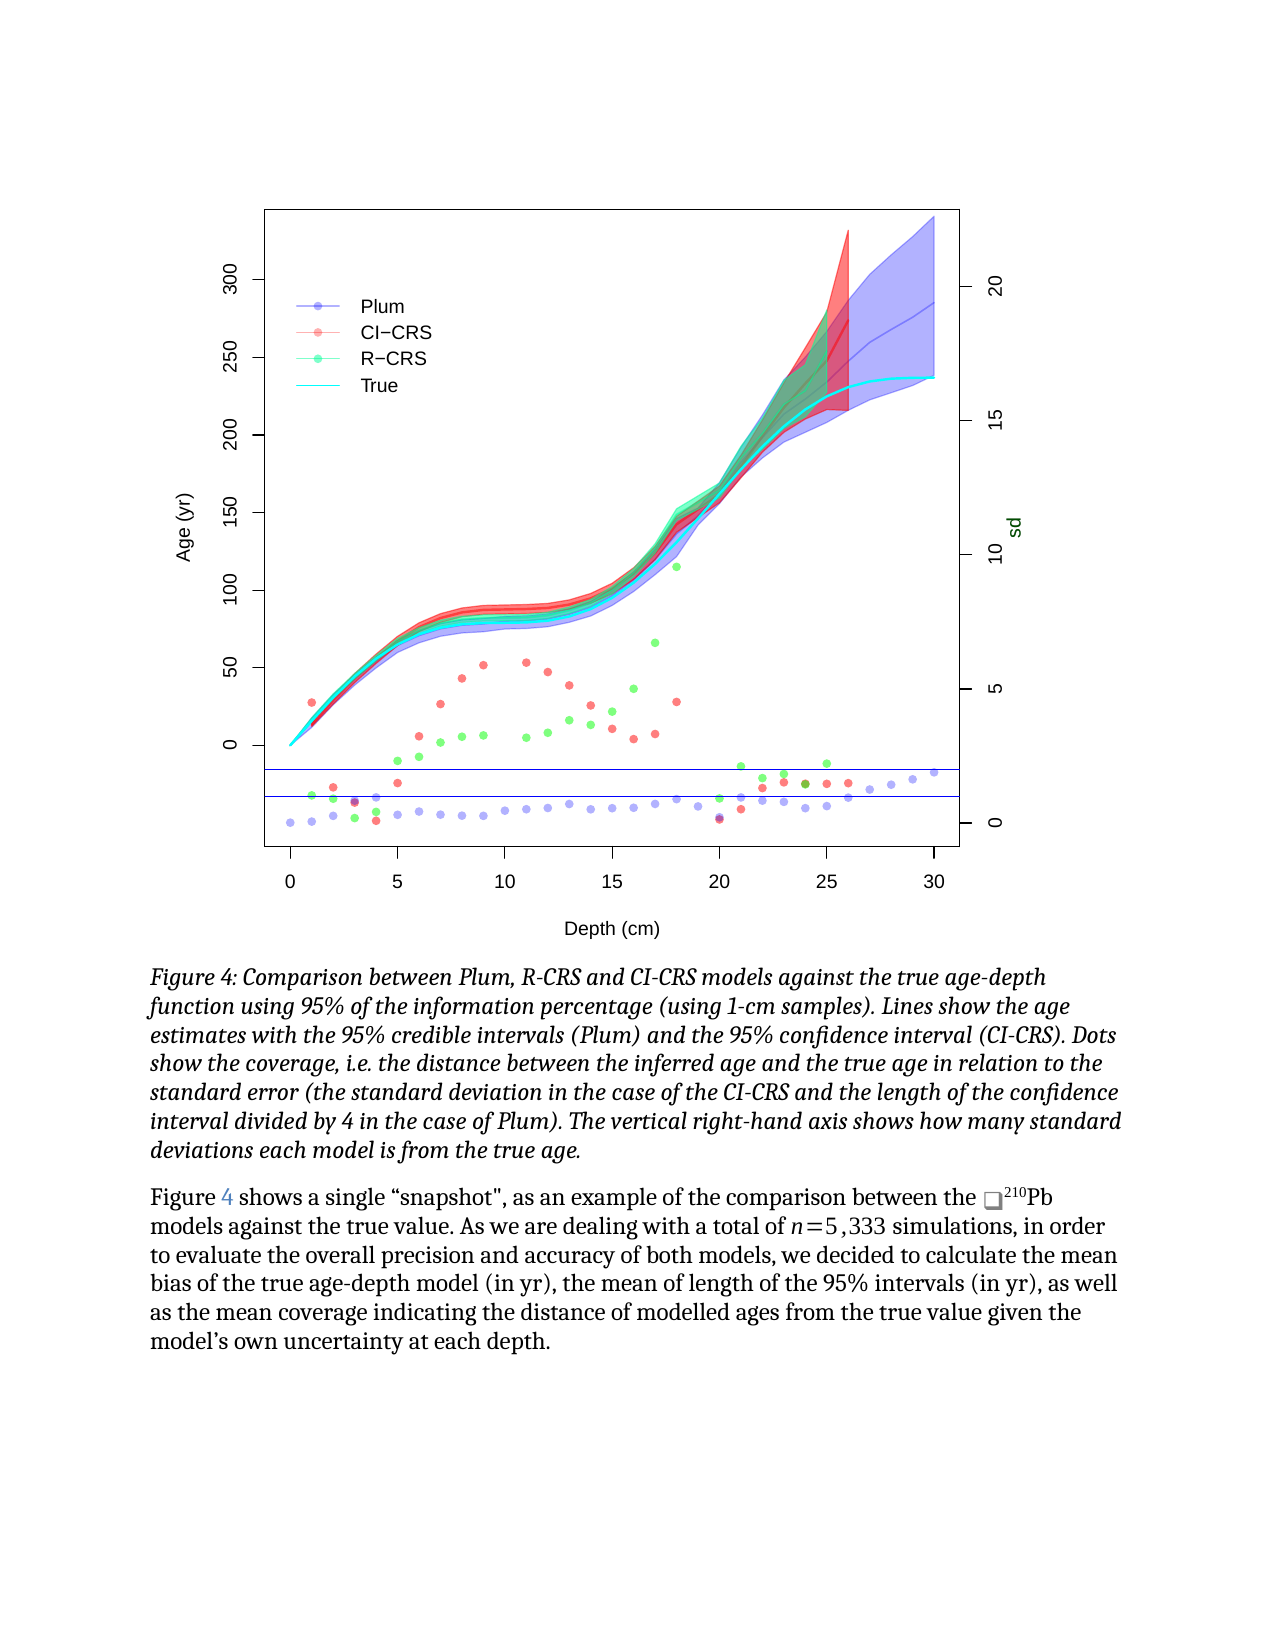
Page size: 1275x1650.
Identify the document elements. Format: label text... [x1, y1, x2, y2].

text Figure 4: Comparison between Plum, R-CRS and CI-CRS models against the true age-depth function using 95% of the information percentage (using 1-cm samples). Lines show the age estimates with the 95% credible intervals (Plum) and the 95% confidence interval (CI-CRS). Dots show the coverage, i.e. the distance between the inferred age and the true age in relation to the standard error (the standard deviation in the case of the CI-CRS and the length of the confidence interval divided by 4 in the case of Plum). The vertical right-hand axis shows how many standard deviations each model is from the true age. [150, 963, 1125, 1164]
text Figure 4 shows a single “snapshot", as an example of the comparison between the Pb models against the true value. As we are dealing with a total of simulations, in order to evaluate the overall precision and accuracy of both models, we decided to calculate the mean bias of the true age-depth model (in yr), the mean of length of the 95% intervals (in yr), as well as the mean coverage indicating the distance of modelled ages from the true value given the model’s own uncertainty at each depth. [150, 1183, 1125, 1356]
